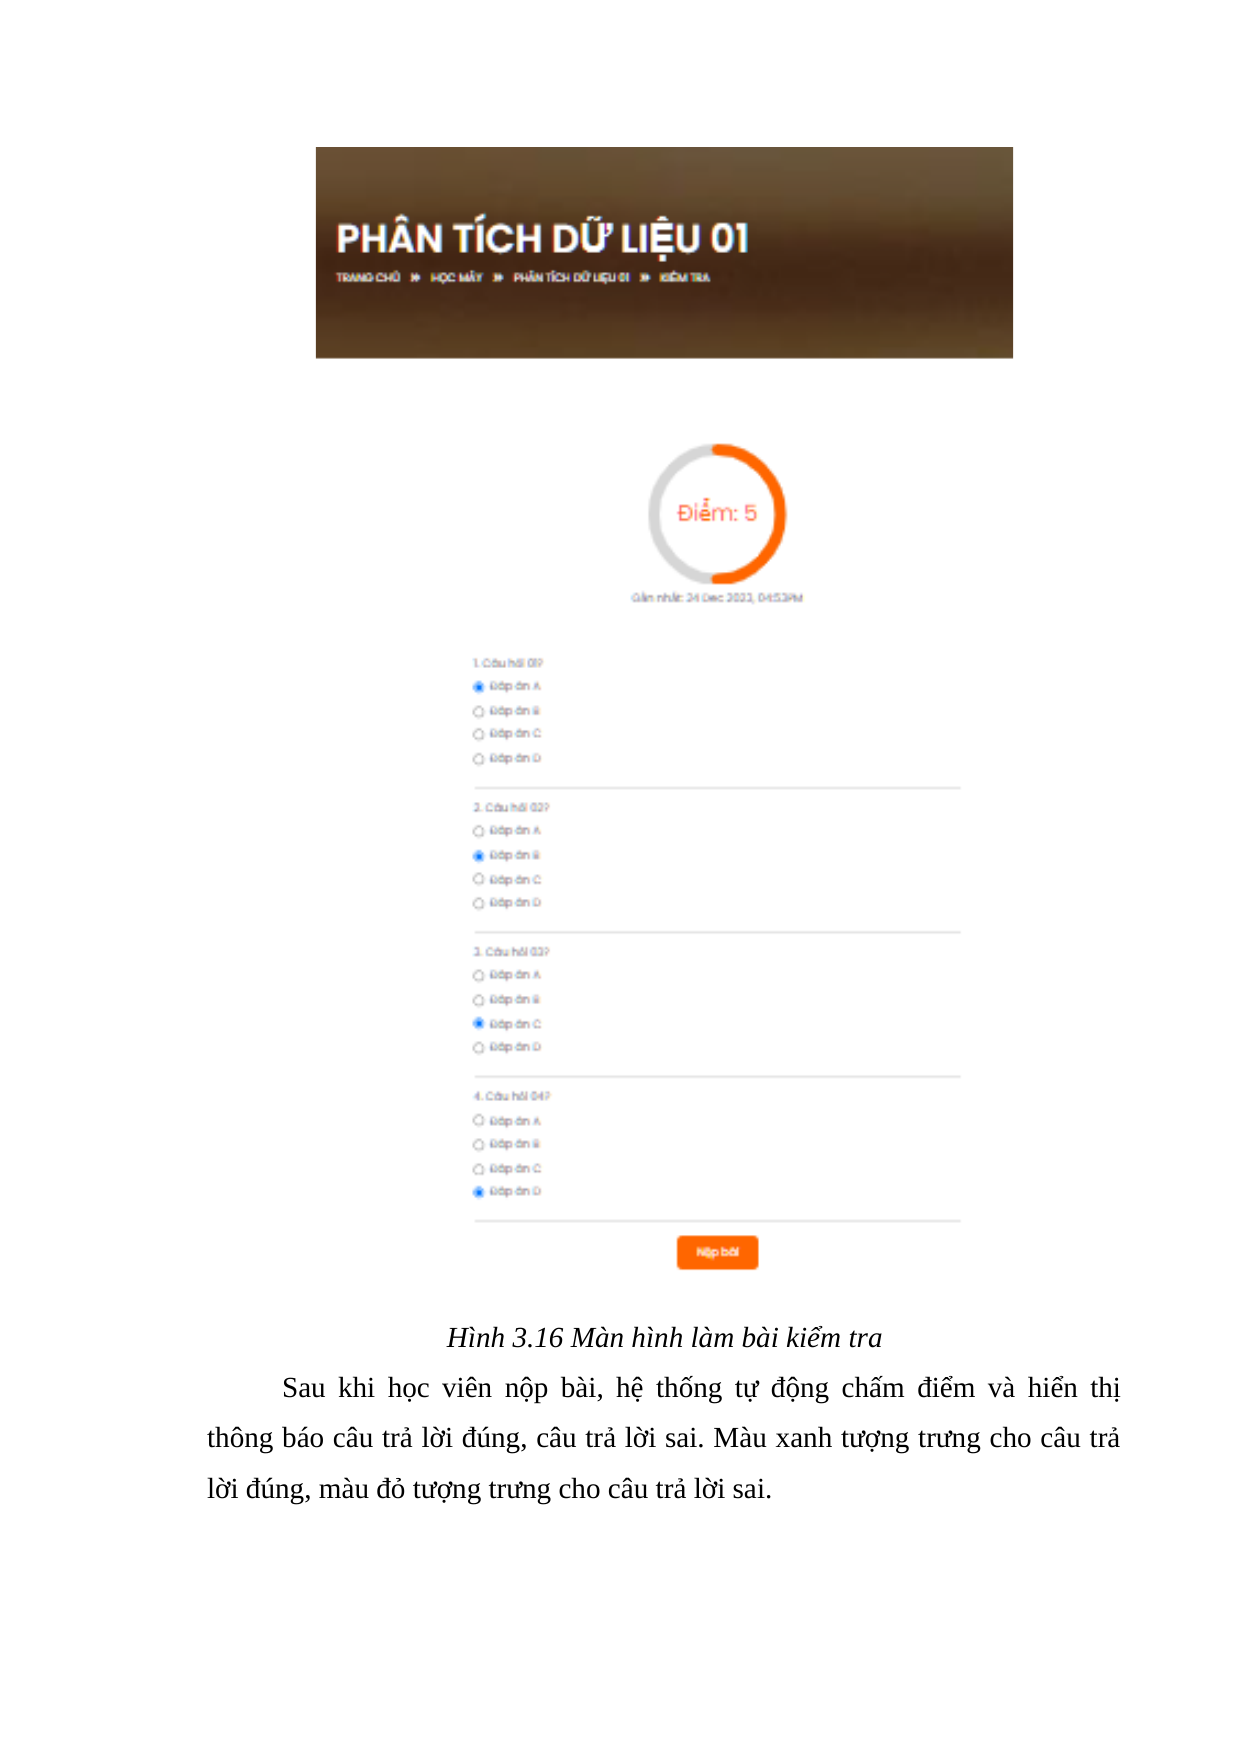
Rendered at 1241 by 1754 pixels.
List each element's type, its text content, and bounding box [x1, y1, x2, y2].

text Hình 3.16 Màn hình làm bài kiểm tra [207, 1320, 1122, 1353]
picture [315, 147, 1014, 1304]
text Sau khi học viên nộp bài, hệ thống tự động chấm điểm và hiển thị thông báo câu trả lời đúng, câu trả lời sai. Màu xanh tượng trưng cho câu trả lời đúng, màu đỏ tượng trưng cho câu trả lời sai. [207, 1370, 1122, 1504]
